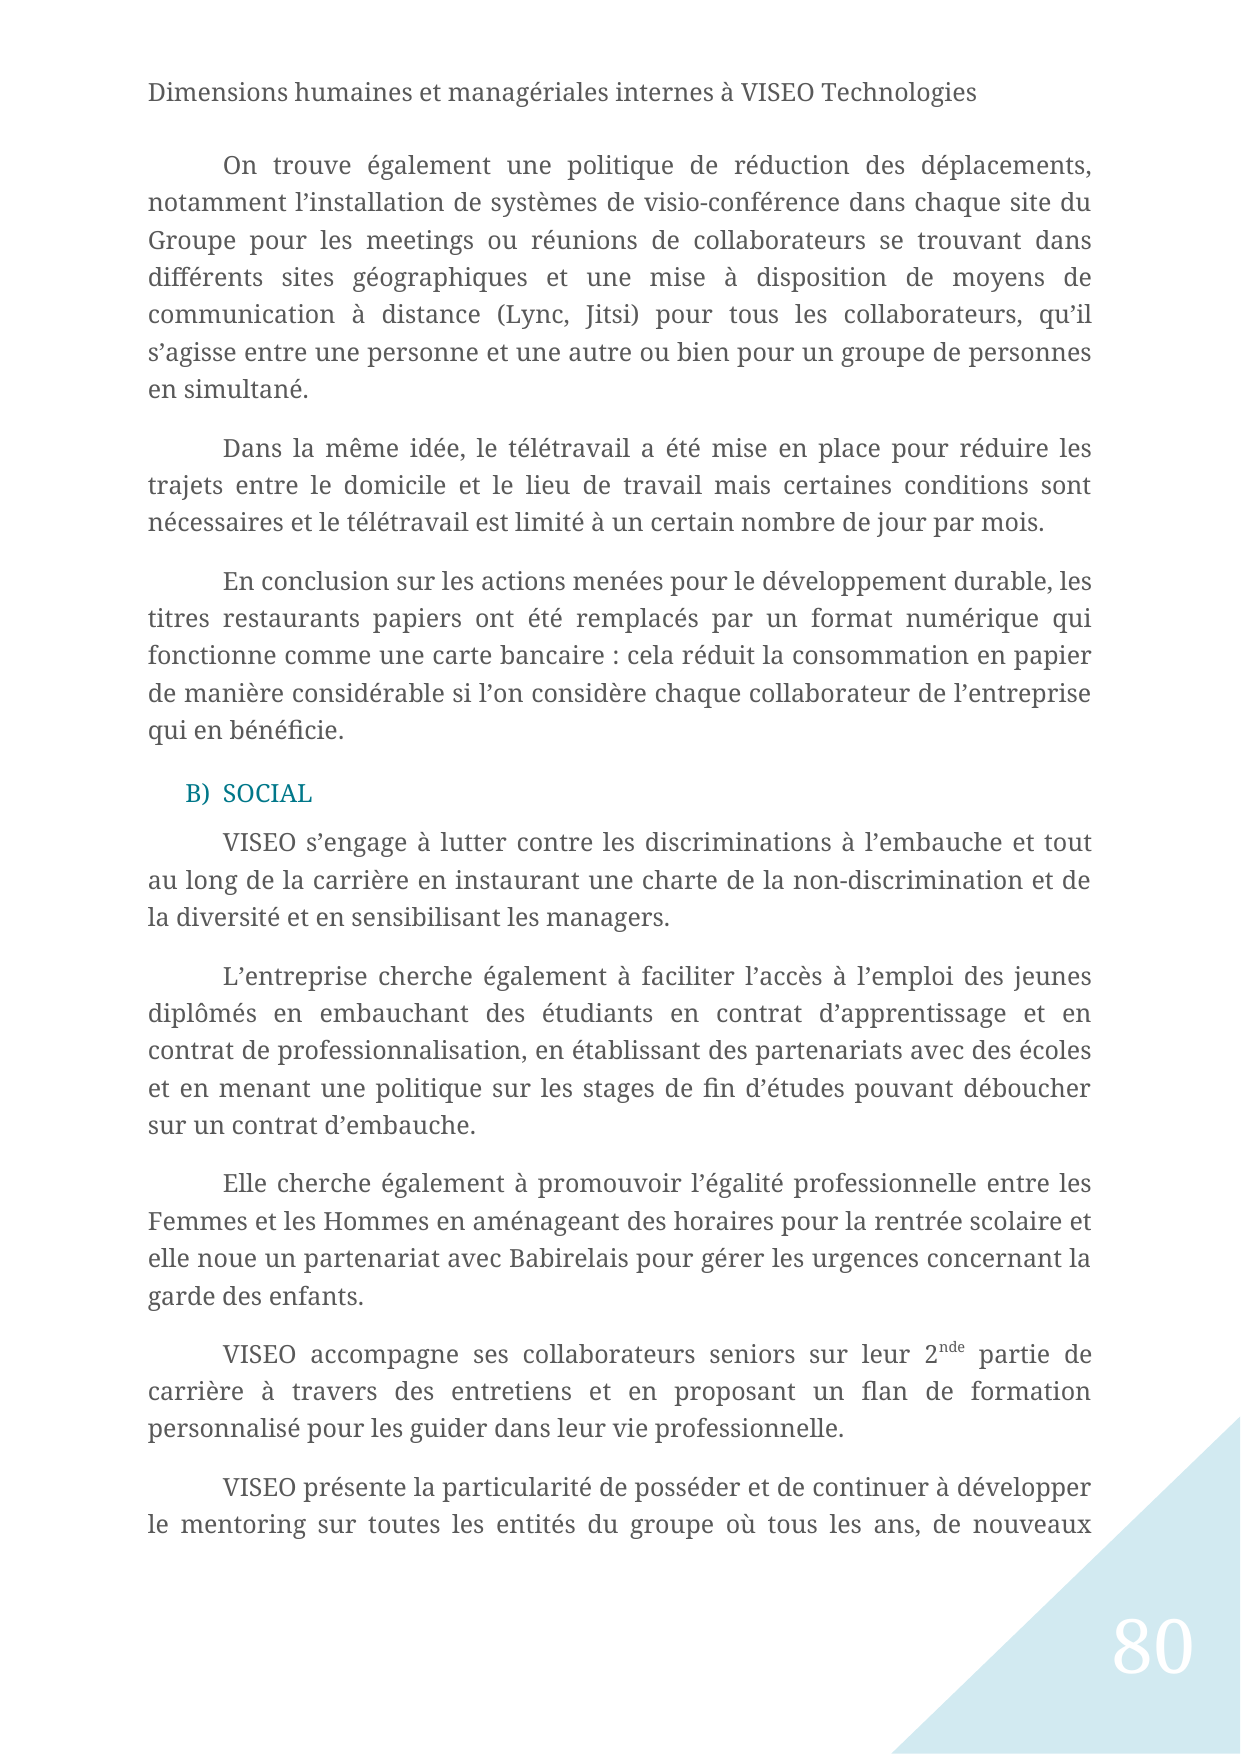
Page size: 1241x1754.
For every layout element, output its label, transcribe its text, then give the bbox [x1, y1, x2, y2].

text VISEO accompagne ses collaborateurs seniors sur leur 2nde partie de carrière à travers des entretiens et en proposant un flan de formation personnalisé pour les guider dans leur vie professionnelle. [148, 1336, 1093, 1445]
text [148, 1469, 1093, 1541]
subtitle Social [185, 775, 1093, 809]
text On trouve également une politique de réduction des déplacements, notamment l’installation de systèmes de visio-conférence dans chaque site du Groupe pour les meetings ou réunions de collaborateurs se trouvant dans différents sites géographiques et une mise à disposition de moyens de communication à distance (Lync, Jitsi) pour tous les collaborateurs, qu’il s’agisse entre une personne et une autre ou bien pour un groupe de personnes en simultané. [148, 148, 1093, 406]
text VISEO s’engage à lutter contre les discriminations à l’embauche et tout au long de la carrière en instaurant une charte de la non-discrimination et de la diversité et en sensibilisant les managers. [148, 825, 1093, 934]
text Elle cherche également à promouvoir l’égalité professionnelle entre les Femmes et les Hommes en aménageant des horaires pour la rentrée scolaire et elle noue un partenariat avec Babirelais pour gérer les urgences concernant la garde des enfants. [148, 1166, 1093, 1312]
text L’entreprise cherche également à faciliter l’accès à l’emploi des jeunes diplômés en embauchant des étudiants en contrat d’apprentissage et en contrat de professionnalisation, en établissant des partenariats avec des écoles et en menant une politique sur les stages de fin d’études pouvant déboucher sur un contrat d’embauche. [148, 958, 1093, 1142]
text En conclusion sur les actions menées pour le développement durable, les titres restaurants papiers ont été remplacés par un format numérique qui fonctionne comme une carte bancaire : cela réduit la consommation en papier de manière considérable si l’on considère chaque collaborateur de l’entreprise qui en bénéficie. [148, 563, 1093, 747]
text Dans la même idée, le télétravail a été mise en place pour réduire les trajets entre le domicile et le lieu de travail mais certaines conditions sont nécessaires et le télétravail est limité à un certain nombre de jour par mois. [148, 430, 1093, 539]
